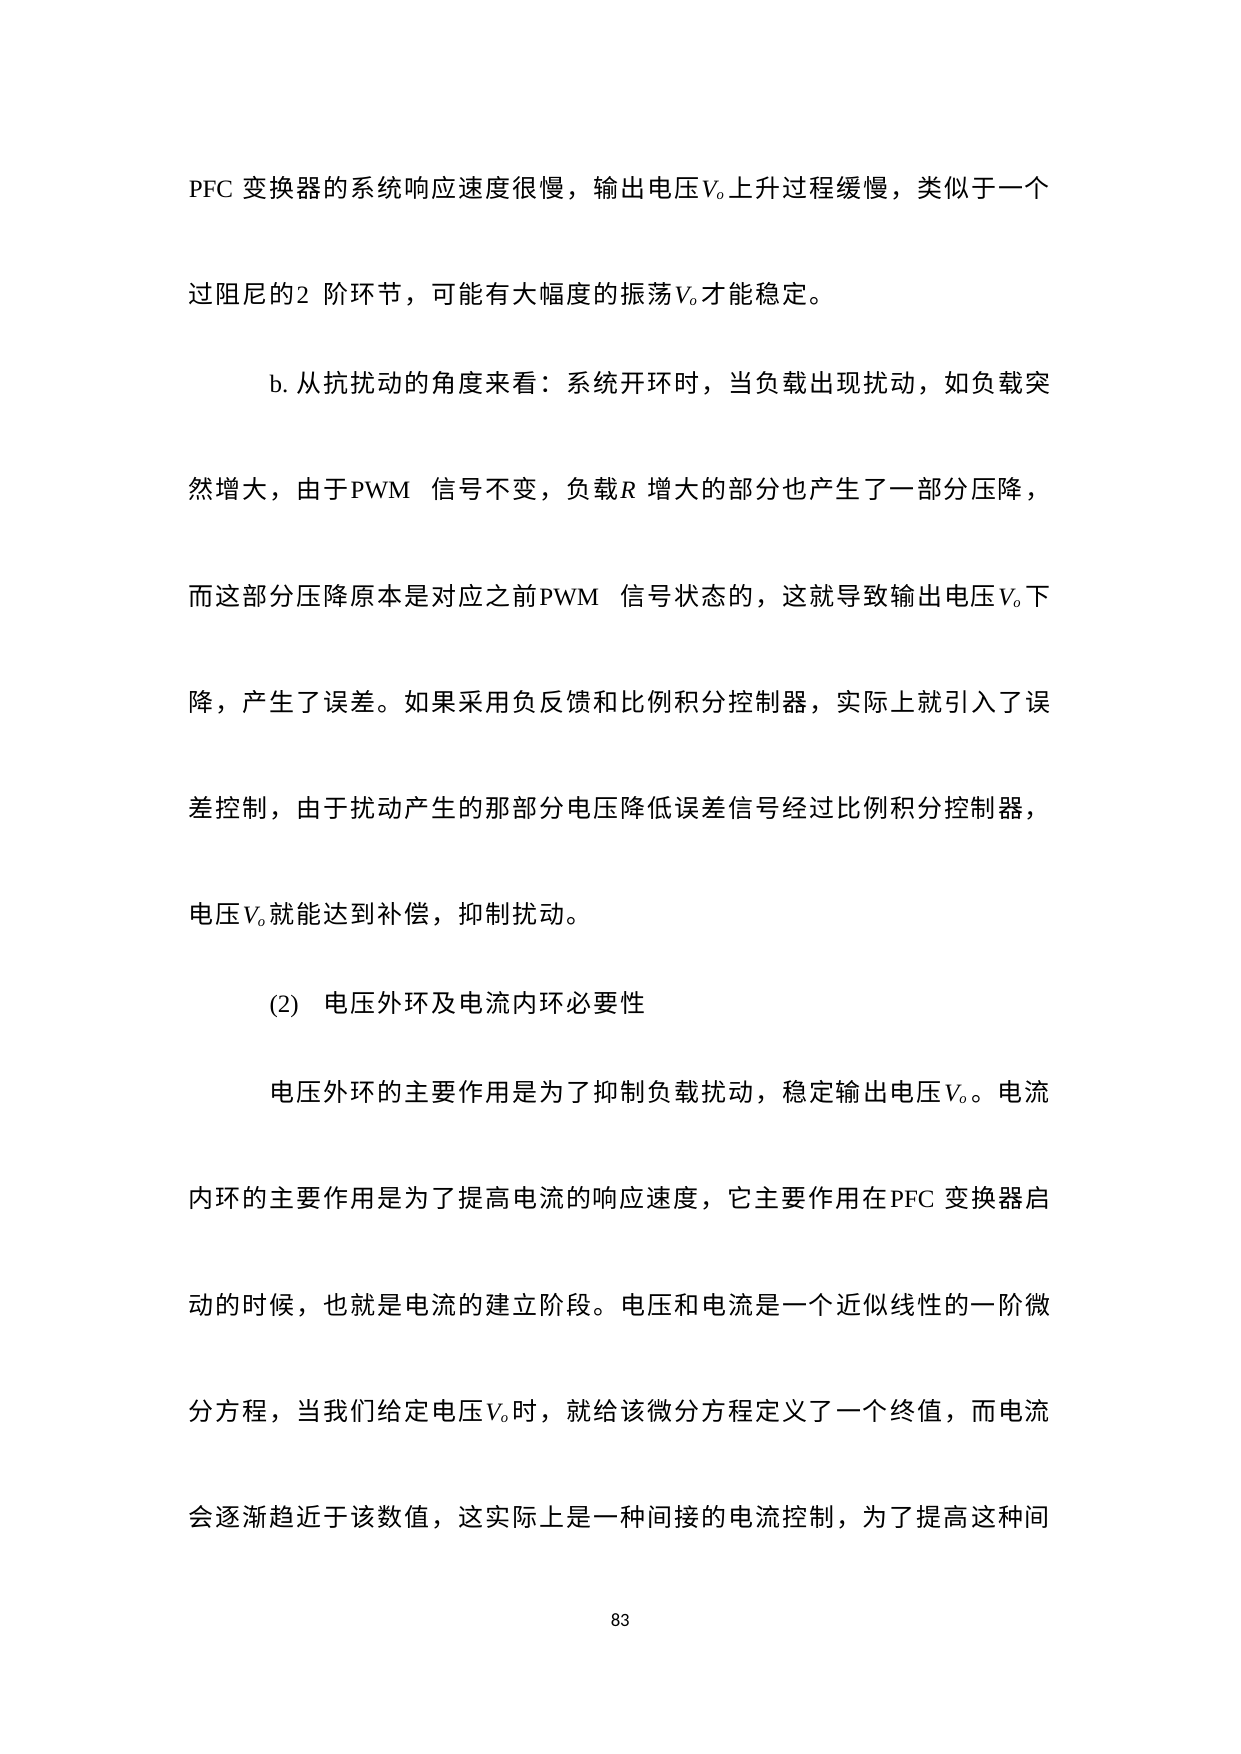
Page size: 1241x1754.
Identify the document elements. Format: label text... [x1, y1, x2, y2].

text (2)电压外环及电流内环必要性 [188, 966, 1052, 1037]
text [188, 151, 1052, 328]
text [188, 1055, 1052, 1551]
text b.从抗扰动的角度来看：系统开环时，当负载出现扰动，如负载突然增大，由于PWM信号不变，负载R增大的部分也产生了一部分压降，而这部分压降原本是对应之前PWM信号状态的，这就导致输出电压Vo下降，产生了误差。如果采用负反馈和比例积分控制器，实际上就引入了误差控制，由于扰动产生的那部分电压降低误差信号经过比例积分控制器，电压Vo就能达到补偿，抑制扰动。 [188, 346, 1052, 948]
